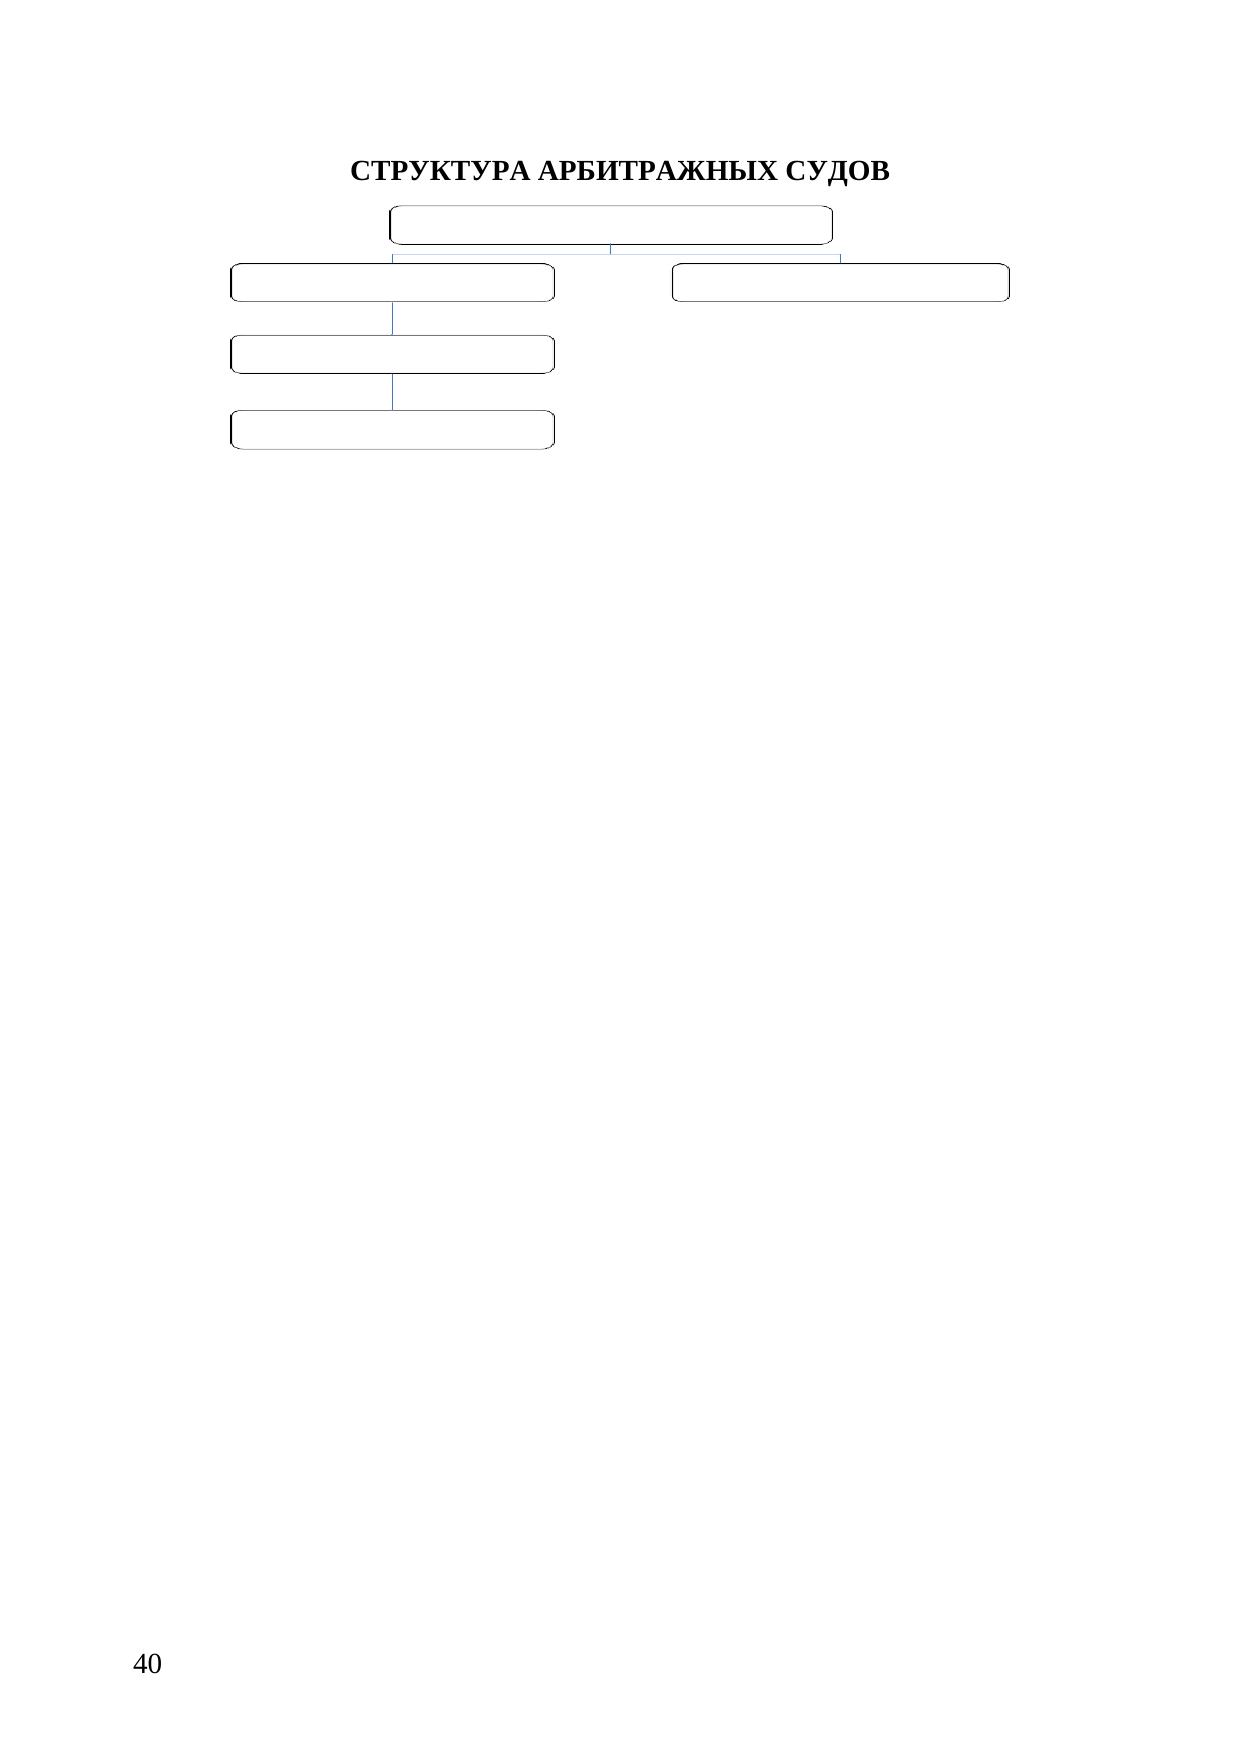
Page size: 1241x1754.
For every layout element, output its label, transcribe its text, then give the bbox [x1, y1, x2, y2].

text СТРУКТУРА АРБИТРАЖНЫХ СУДОВ [133, 153, 1107, 187]
